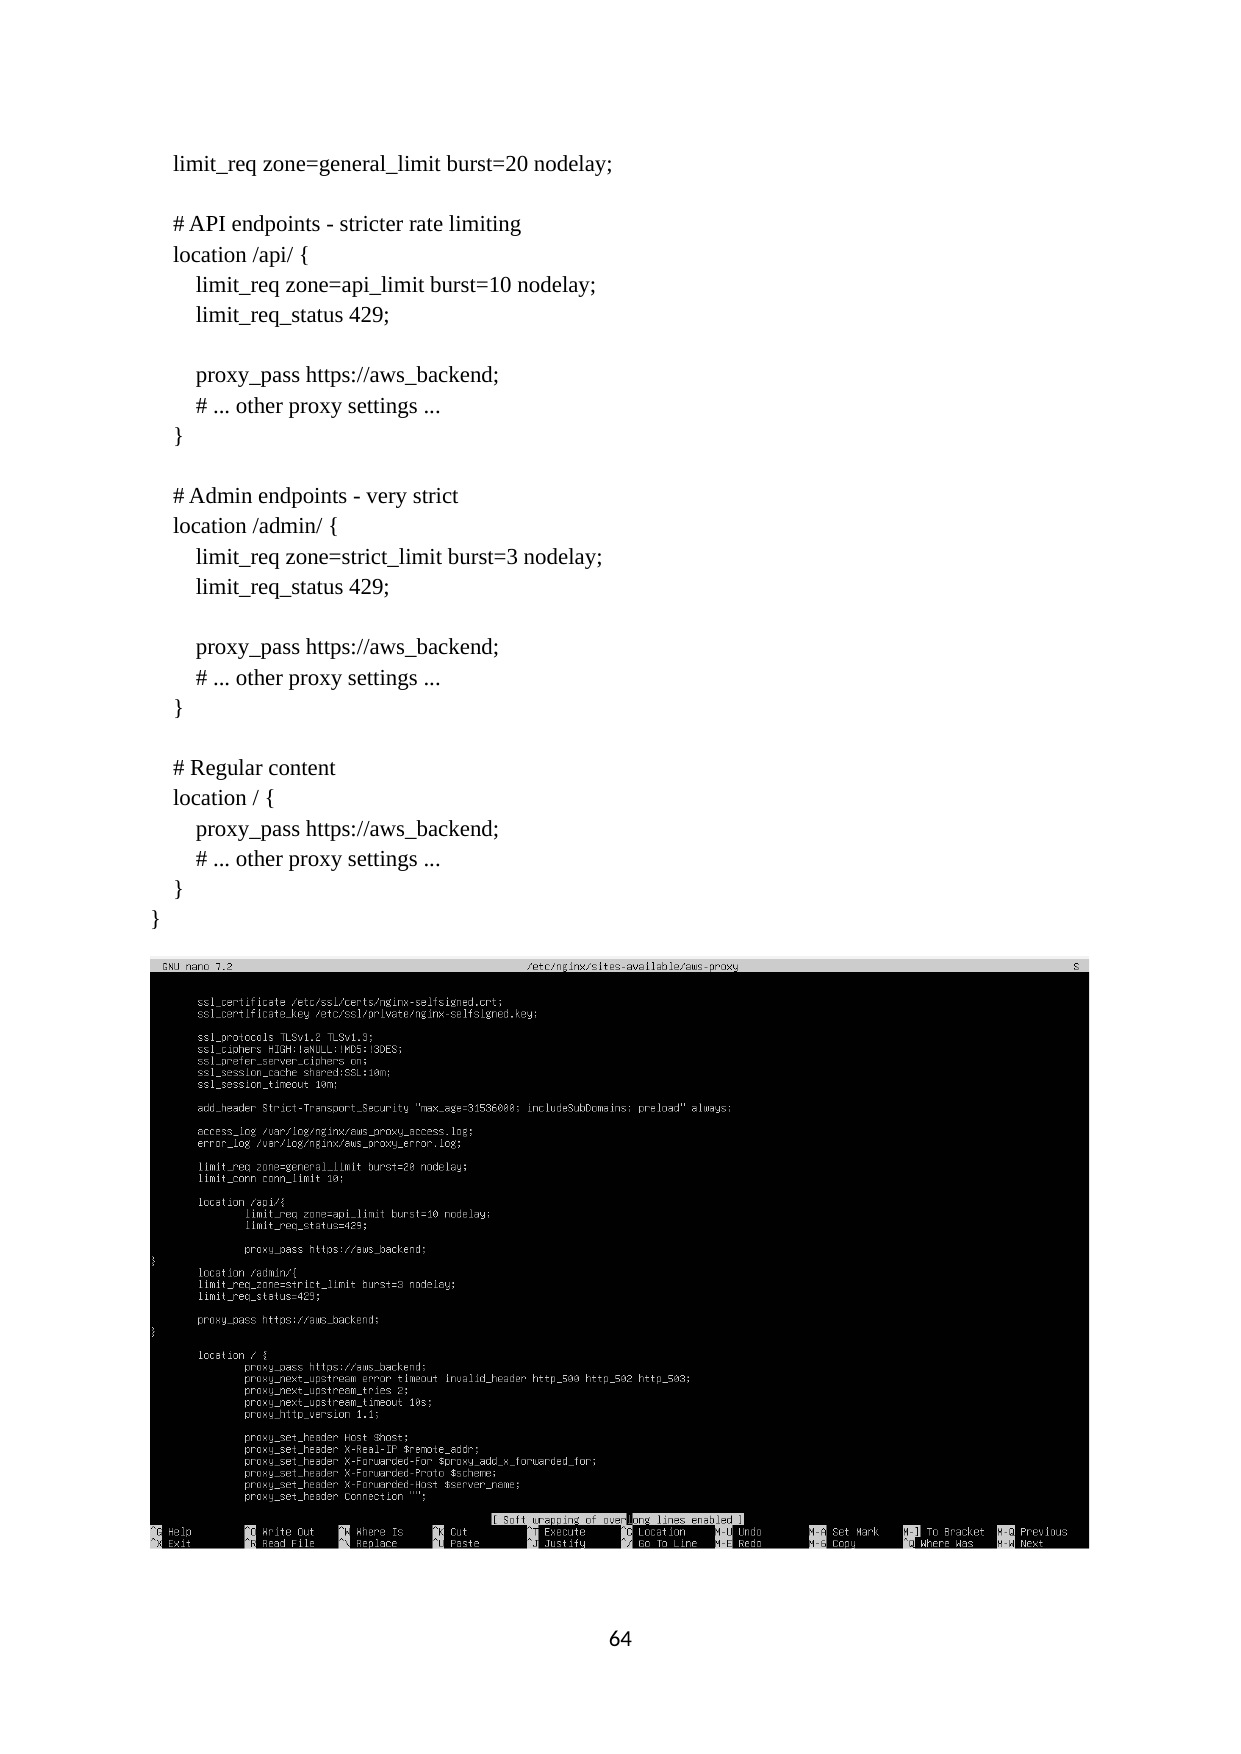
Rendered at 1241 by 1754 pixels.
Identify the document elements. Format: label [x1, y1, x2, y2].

picture [150, 956, 1090, 1549]
text [150, 150, 1090, 932]
